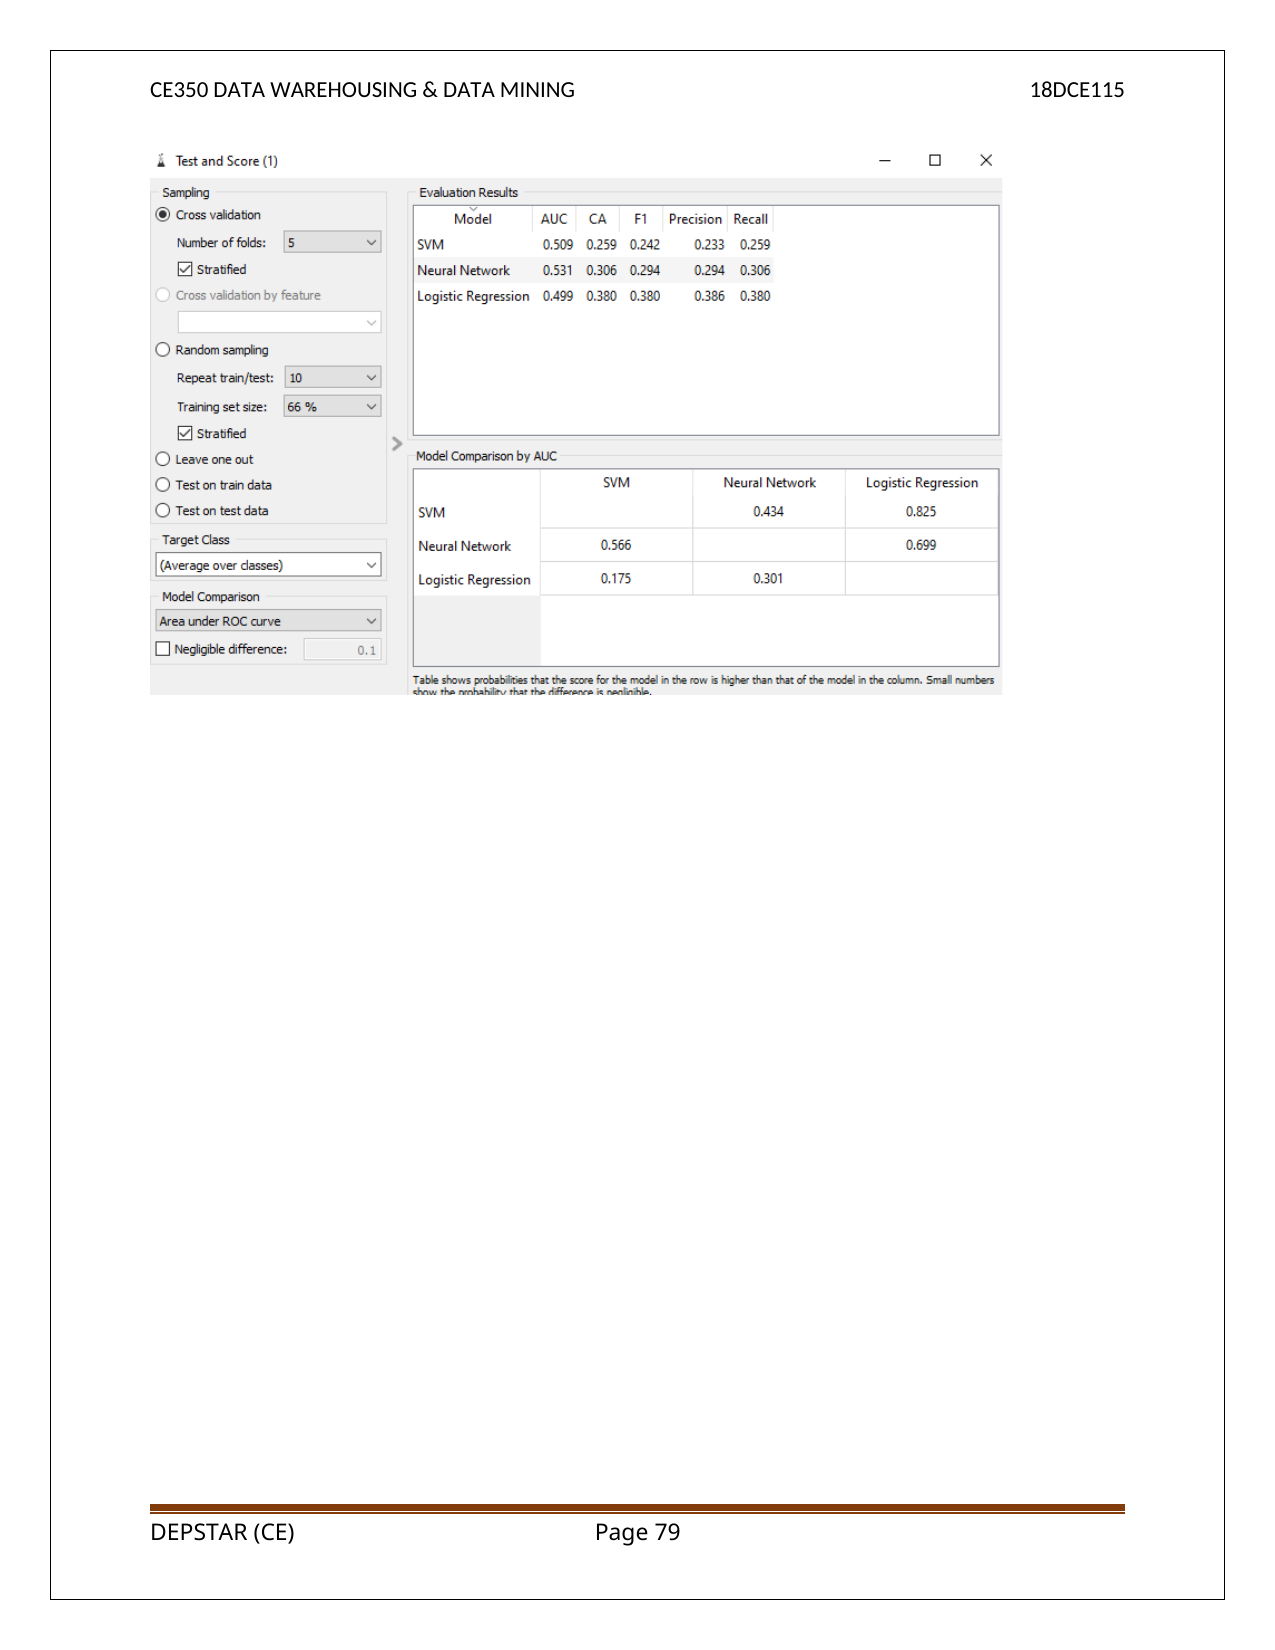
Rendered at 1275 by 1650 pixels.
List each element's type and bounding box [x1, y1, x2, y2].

picture [150, 150, 1003, 695]
